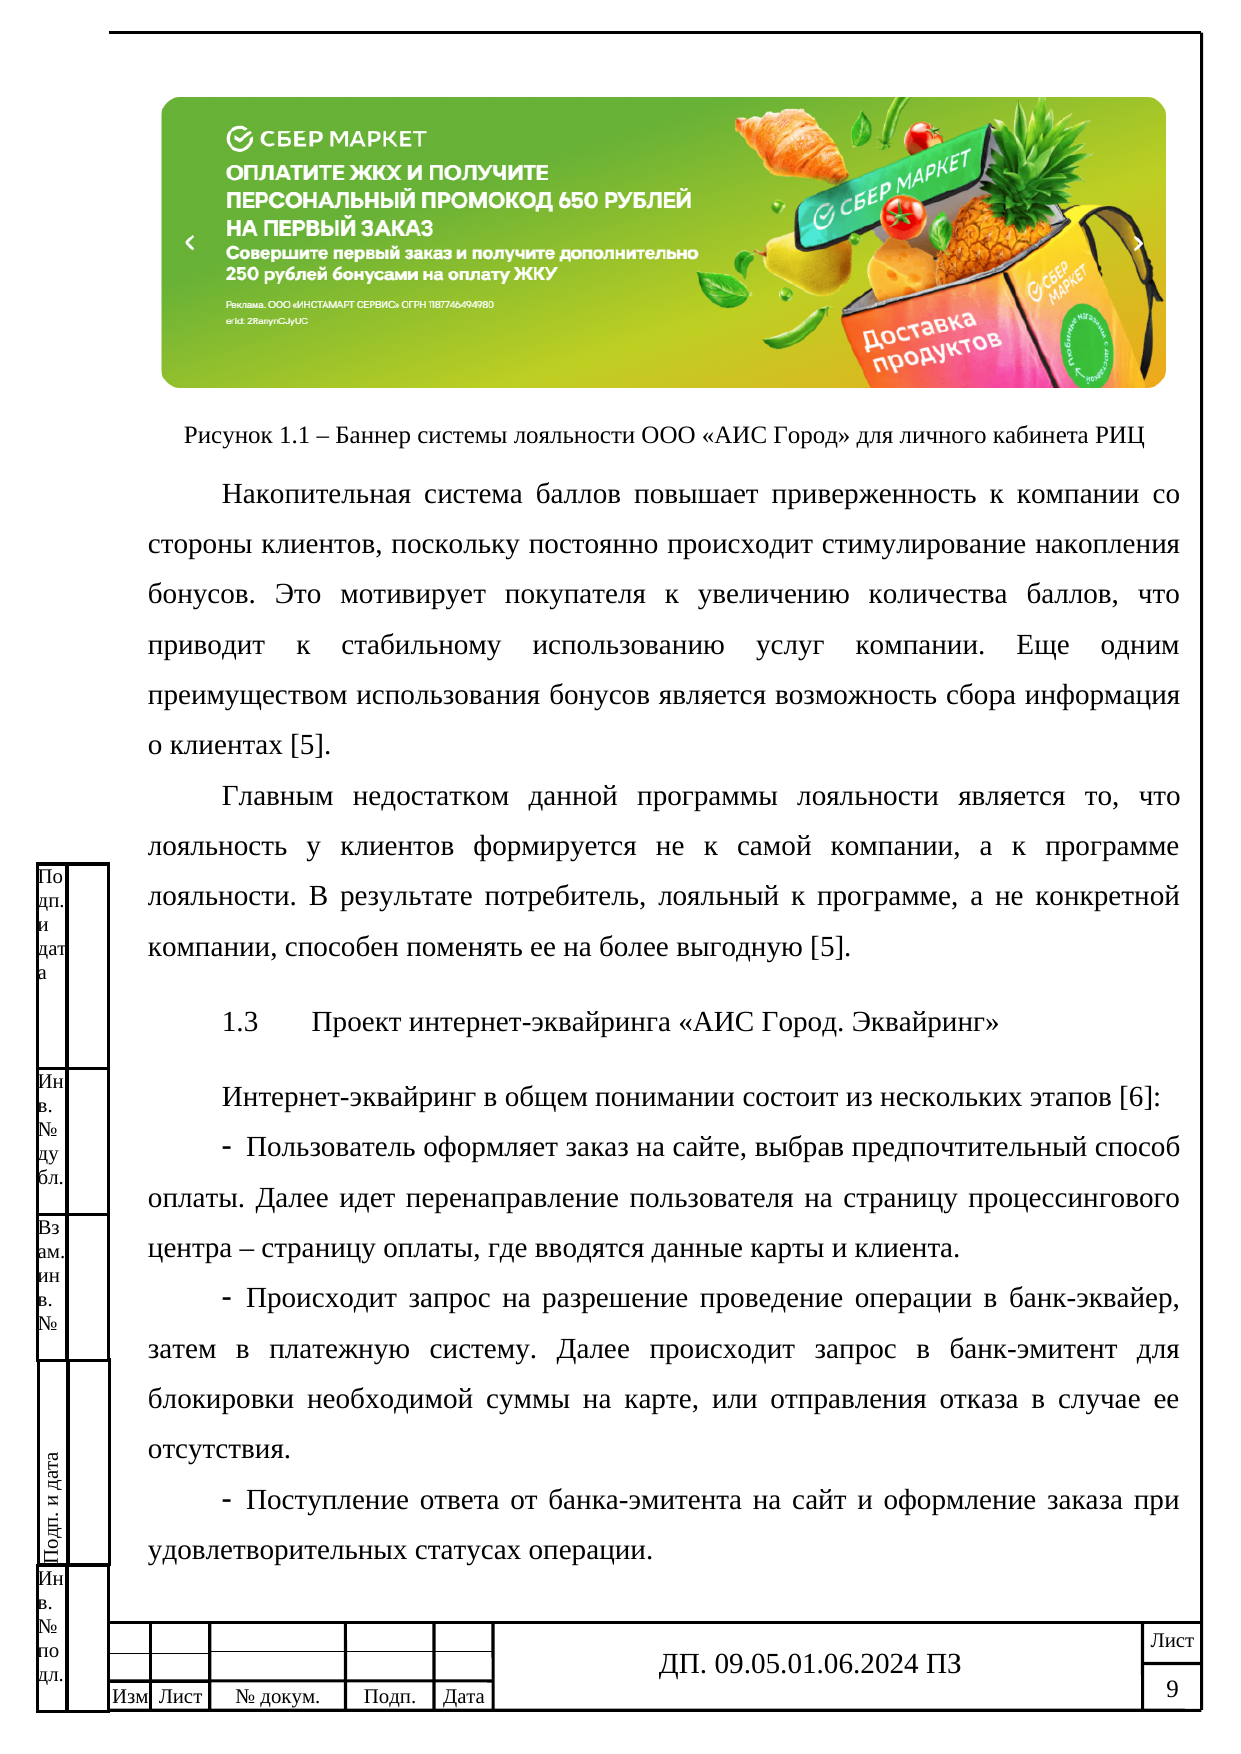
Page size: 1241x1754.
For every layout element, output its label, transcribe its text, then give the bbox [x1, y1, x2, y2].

text Интернет-эквайринг в общем понимании состоит из нескольких этапов [6]: [148, 1079, 1181, 1113]
text Накопительная система баллов повышает приверженность к компании со стороны клиентов, поскольку постоянно происходит стимулирование накопления бонусов. Это мотивирует покупателя к увеличению количества баллов, что приводит к стабильному использованию услуг компании. Еще одним преимуществом использования бонусов является возможность сбора информация о клиентах [5]. [148, 476, 1181, 761]
text Поступление ответа от банка-эмитента на сайт и оформление заказа при удовлетворительных статусах операции. [148, 1482, 1181, 1566]
picture [150, 85, 1179, 402]
text Главным недостатком данной программы лояльности является то, что лояльность у клиентов формируется не к самой компании, а к программе лояльности. В результате потребитель, лояльный к программе, а не конкретной компании, способен поменять ее на более выгодную [5]. [148, 778, 1181, 962]
text Рисунок 1.1 – Баннер системы лояльности ООО «АИС Город» для личного кабинета РИЦ [148, 420, 1181, 449]
text Пользователь оформляет заказ на сайте, выбрав предпочтительный способ оплаты. Далее идет перенаправление пользователя на страницу процессингового центра – страницу оплаты, где вводятся данные карты и клиента. [148, 1129, 1181, 1264]
text Происходит запрос на разрешение проведение операции в банк-эквайер, затем в платежную систему. Далее происходит запрос в банк-эмитент для блокировки необходимой суммы на карте, или отправления отказа в случае ее отсутствия. [148, 1281, 1181, 1465]
list Проект интернет-эквайринга «АИС Город. Эквайринг» [148, 1004, 1181, 1037]
